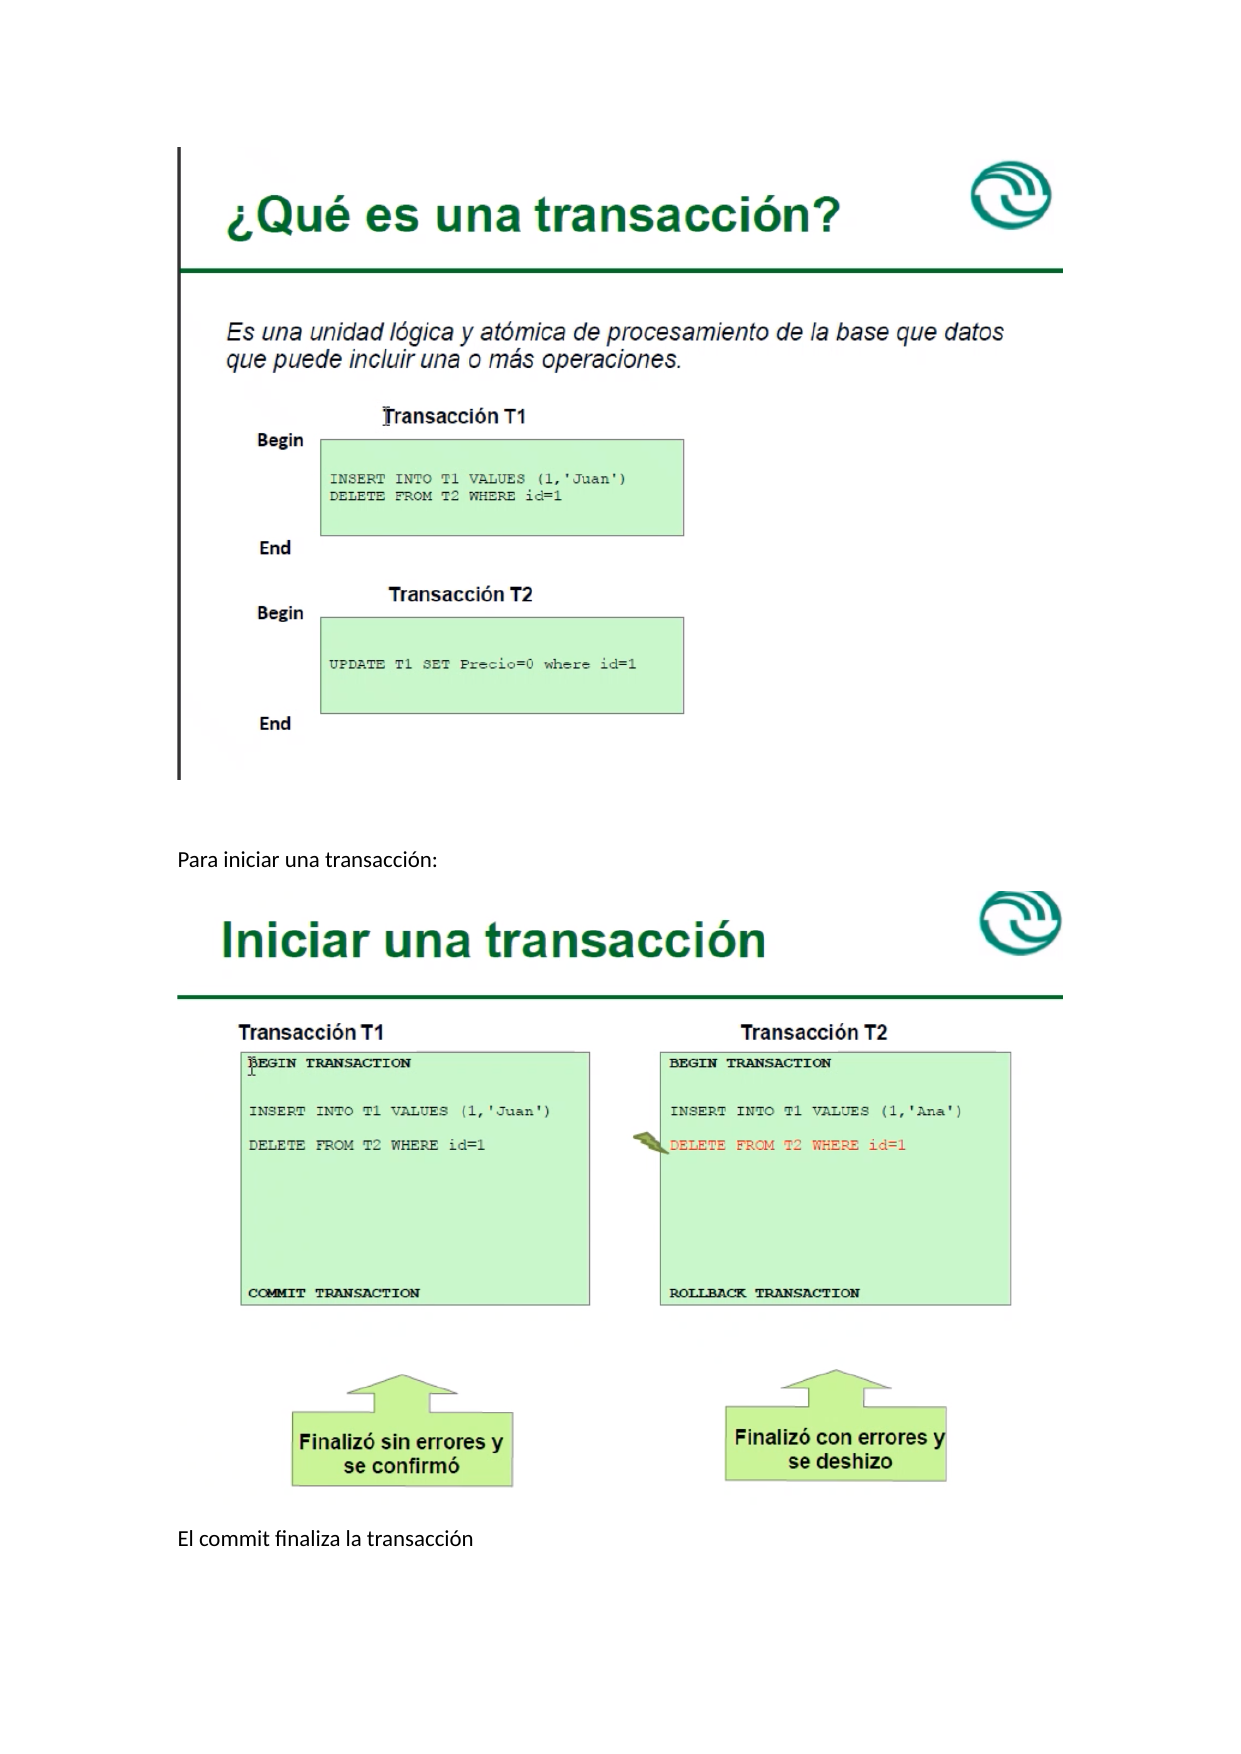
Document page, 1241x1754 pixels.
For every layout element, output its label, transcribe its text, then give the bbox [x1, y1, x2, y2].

text El commit finaliza la transacción [177, 1524, 1063, 1552]
text Para iniciar una transacción: [177, 845, 1063, 873]
picture [177, 891, 1063, 1505]
picture [177, 147, 1063, 780]
